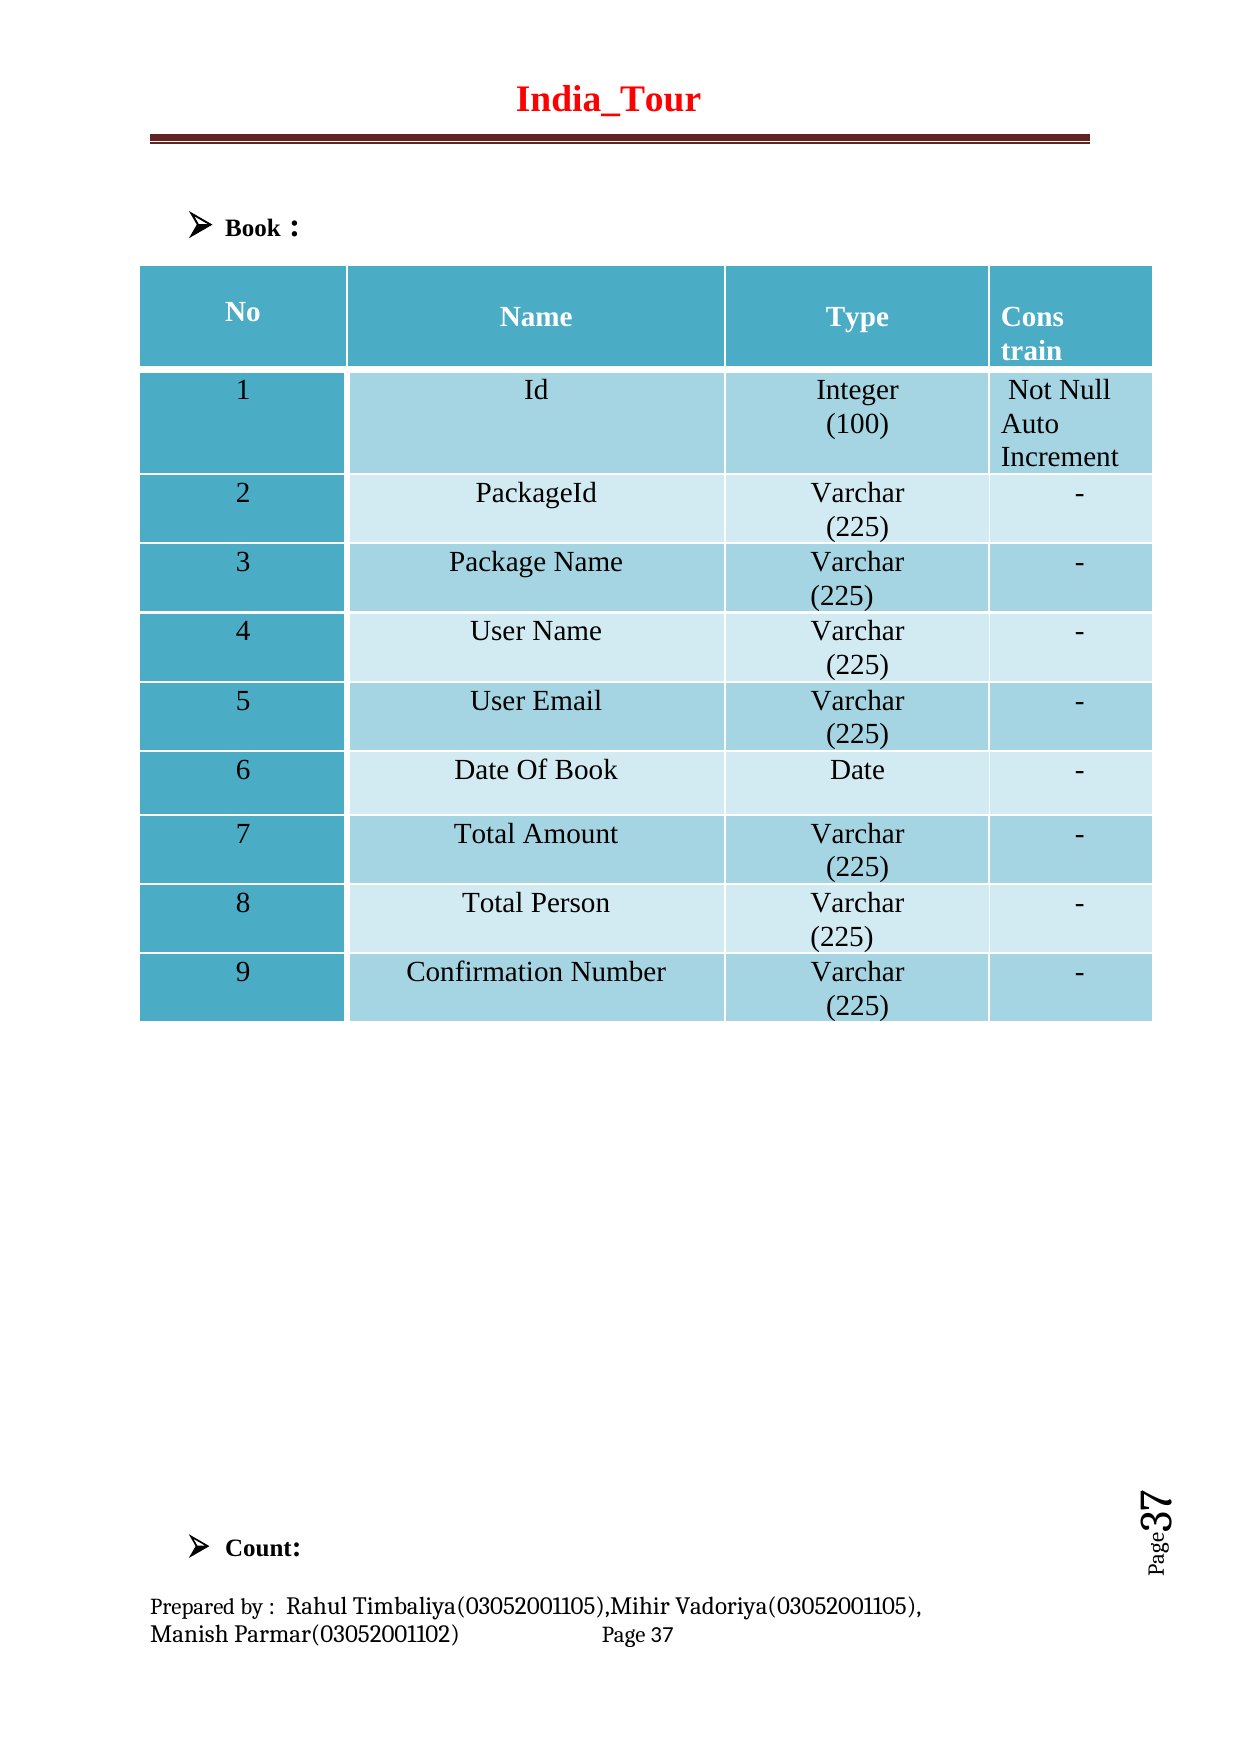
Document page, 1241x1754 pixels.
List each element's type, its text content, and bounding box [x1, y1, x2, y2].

table_cell - [990, 683, 1152, 750]
table_cell - [990, 614, 1152, 681]
table_cell - [990, 544, 1152, 611]
table_header Name [348, 266, 724, 366]
table_cell - [990, 475, 1152, 542]
table_cell Total Amount [350, 816, 724, 883]
table_cell Not Null Auto Increment [990, 373, 1152, 473]
table_cell 3 [140, 544, 344, 611]
list Book : [187, 205, 1016, 244]
table_cell Integer (100) [726, 373, 988, 473]
table_cell User Name [350, 614, 724, 681]
table_header No [140, 266, 346, 366]
table_cell 8 [140, 885, 344, 952]
table_cell Varchar(225) [726, 885, 989, 952]
table_cell - [990, 816, 1152, 883]
table_cell 9 [140, 954, 344, 1021]
table_cell Package Name [350, 544, 724, 611]
table_cell Varchar (225) [726, 683, 988, 750]
table_cell Date Of Book [350, 752, 724, 814]
table_cell - [990, 954, 1152, 1021]
table_cell - [990, 885, 1152, 952]
table_header Constrain [990, 266, 1152, 366]
table_cell 5 [140, 683, 344, 750]
table_cell Varchar(225) [726, 475, 989, 542]
table_cell User Email [350, 683, 724, 750]
list Count: [187, 1529, 1016, 1563]
table_header Type [726, 266, 988, 366]
table_cell Date [726, 752, 989, 814]
table_cell Id [350, 373, 724, 473]
table_cell Confirmation Number [350, 954, 724, 1021]
table_cell 4 [140, 614, 344, 681]
table_cell 7 [140, 816, 344, 883]
table_cell PackageId [350, 475, 724, 542]
table_cell 2 [140, 475, 344, 542]
table_cell Varchar(225) [726, 544, 988, 611]
table_cell Varchar (225) [726, 614, 989, 681]
table_cell Varchar (225) [726, 954, 988, 1021]
table_cell - [990, 752, 1152, 814]
table_cell Total Person [350, 885, 724, 952]
table_cell Varchar (225) [726, 816, 988, 883]
table_cell 1 [140, 373, 344, 473]
table_cell 6 [140, 752, 344, 814]
